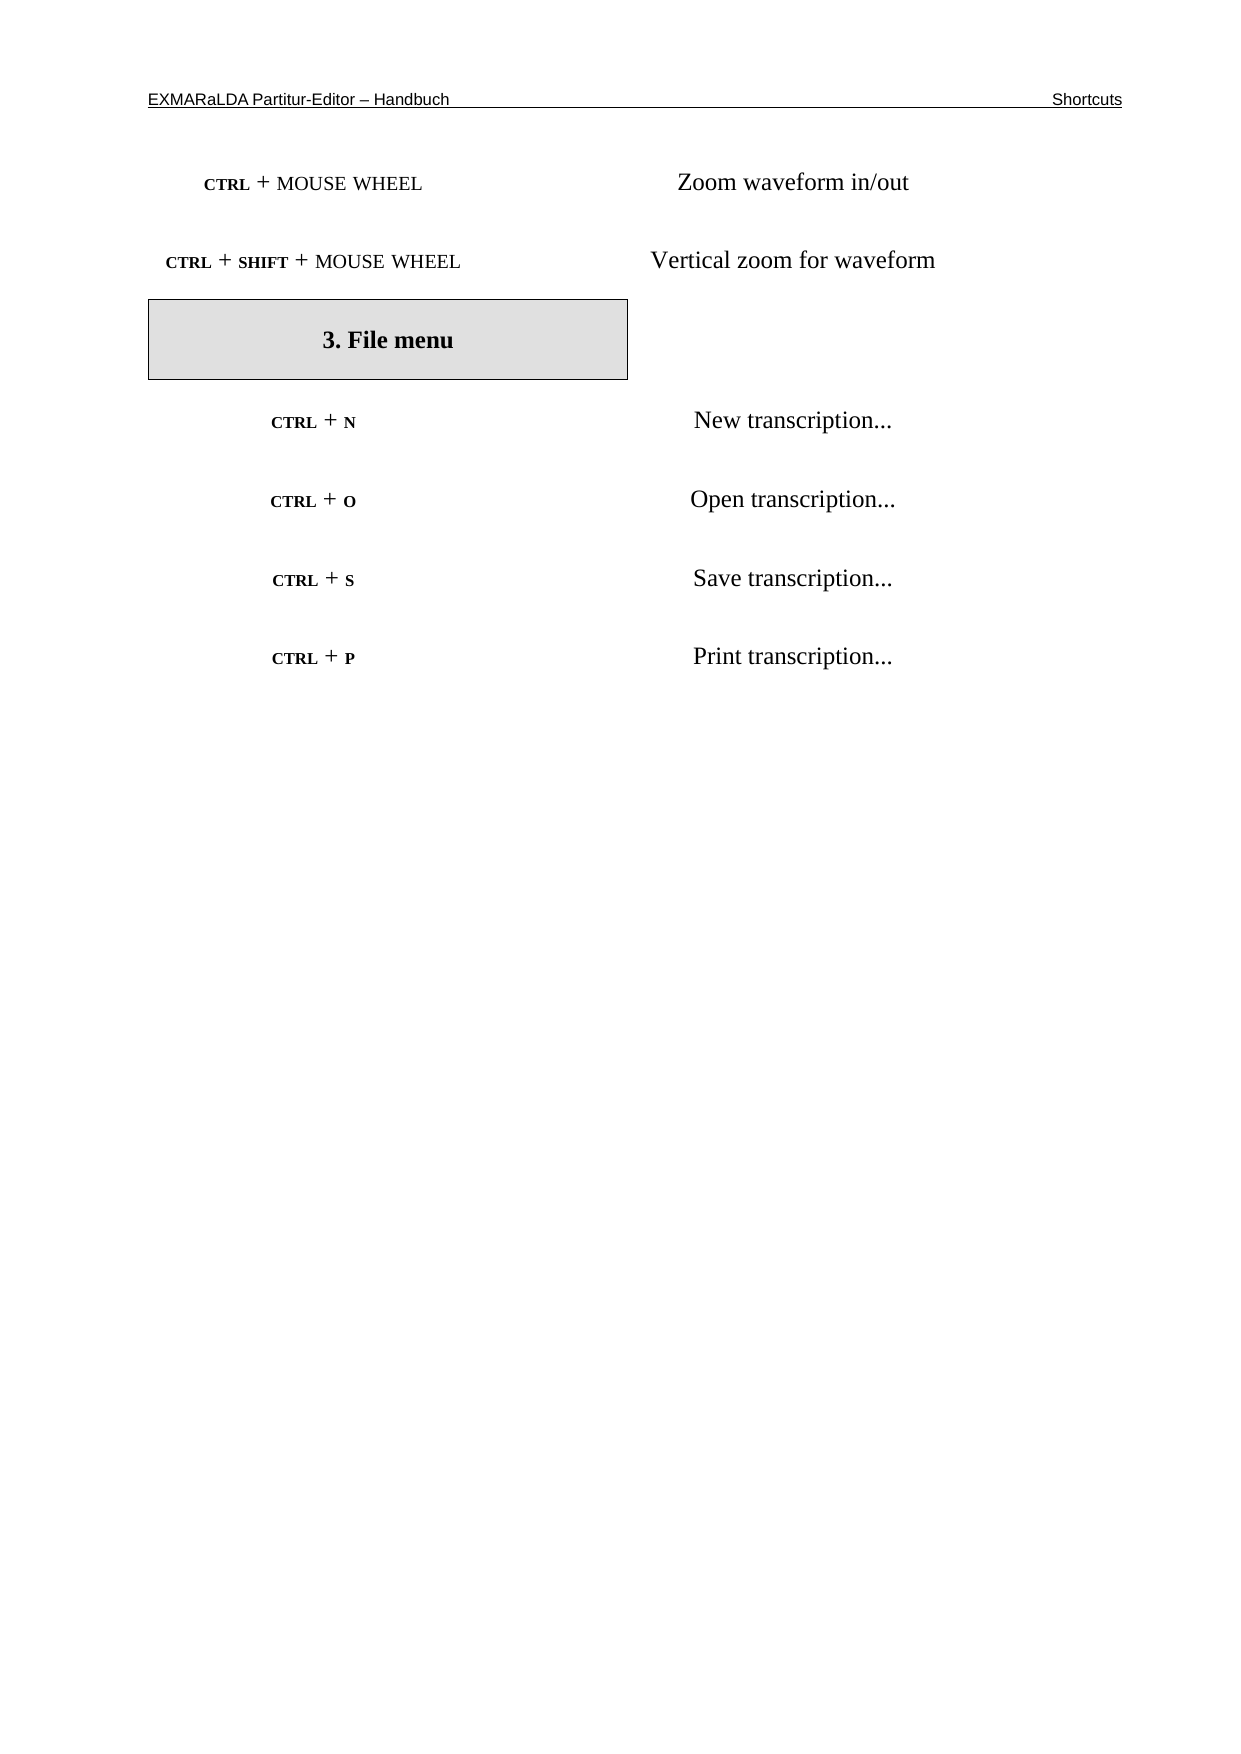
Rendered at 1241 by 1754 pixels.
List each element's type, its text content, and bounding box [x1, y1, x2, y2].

table_cell ctrl + o [148, 459, 478, 538]
table_cell ctrl + n [148, 380, 478, 459]
table_cell New transcription... [478, 379, 1108, 459]
table_cell 3. File menu [149, 300, 627, 379]
table_cell Print transcription... [478, 616, 1108, 695]
table_cell ctrl + mouse wheel [148, 142, 478, 221]
table_cell Open transcription... [478, 459, 1108, 538]
table_cell ctrl + s [148, 538, 478, 616]
table_cell ctrl + p [148, 616, 478, 695]
table_cell Vertical zoom for waveform [478, 221, 1108, 299]
table_cell Save transcription... [478, 538, 1108, 616]
table_cell Zoom waveform in/out [478, 142, 1108, 221]
table_cell ctrl + shift + mouse wheel [148, 221, 478, 299]
